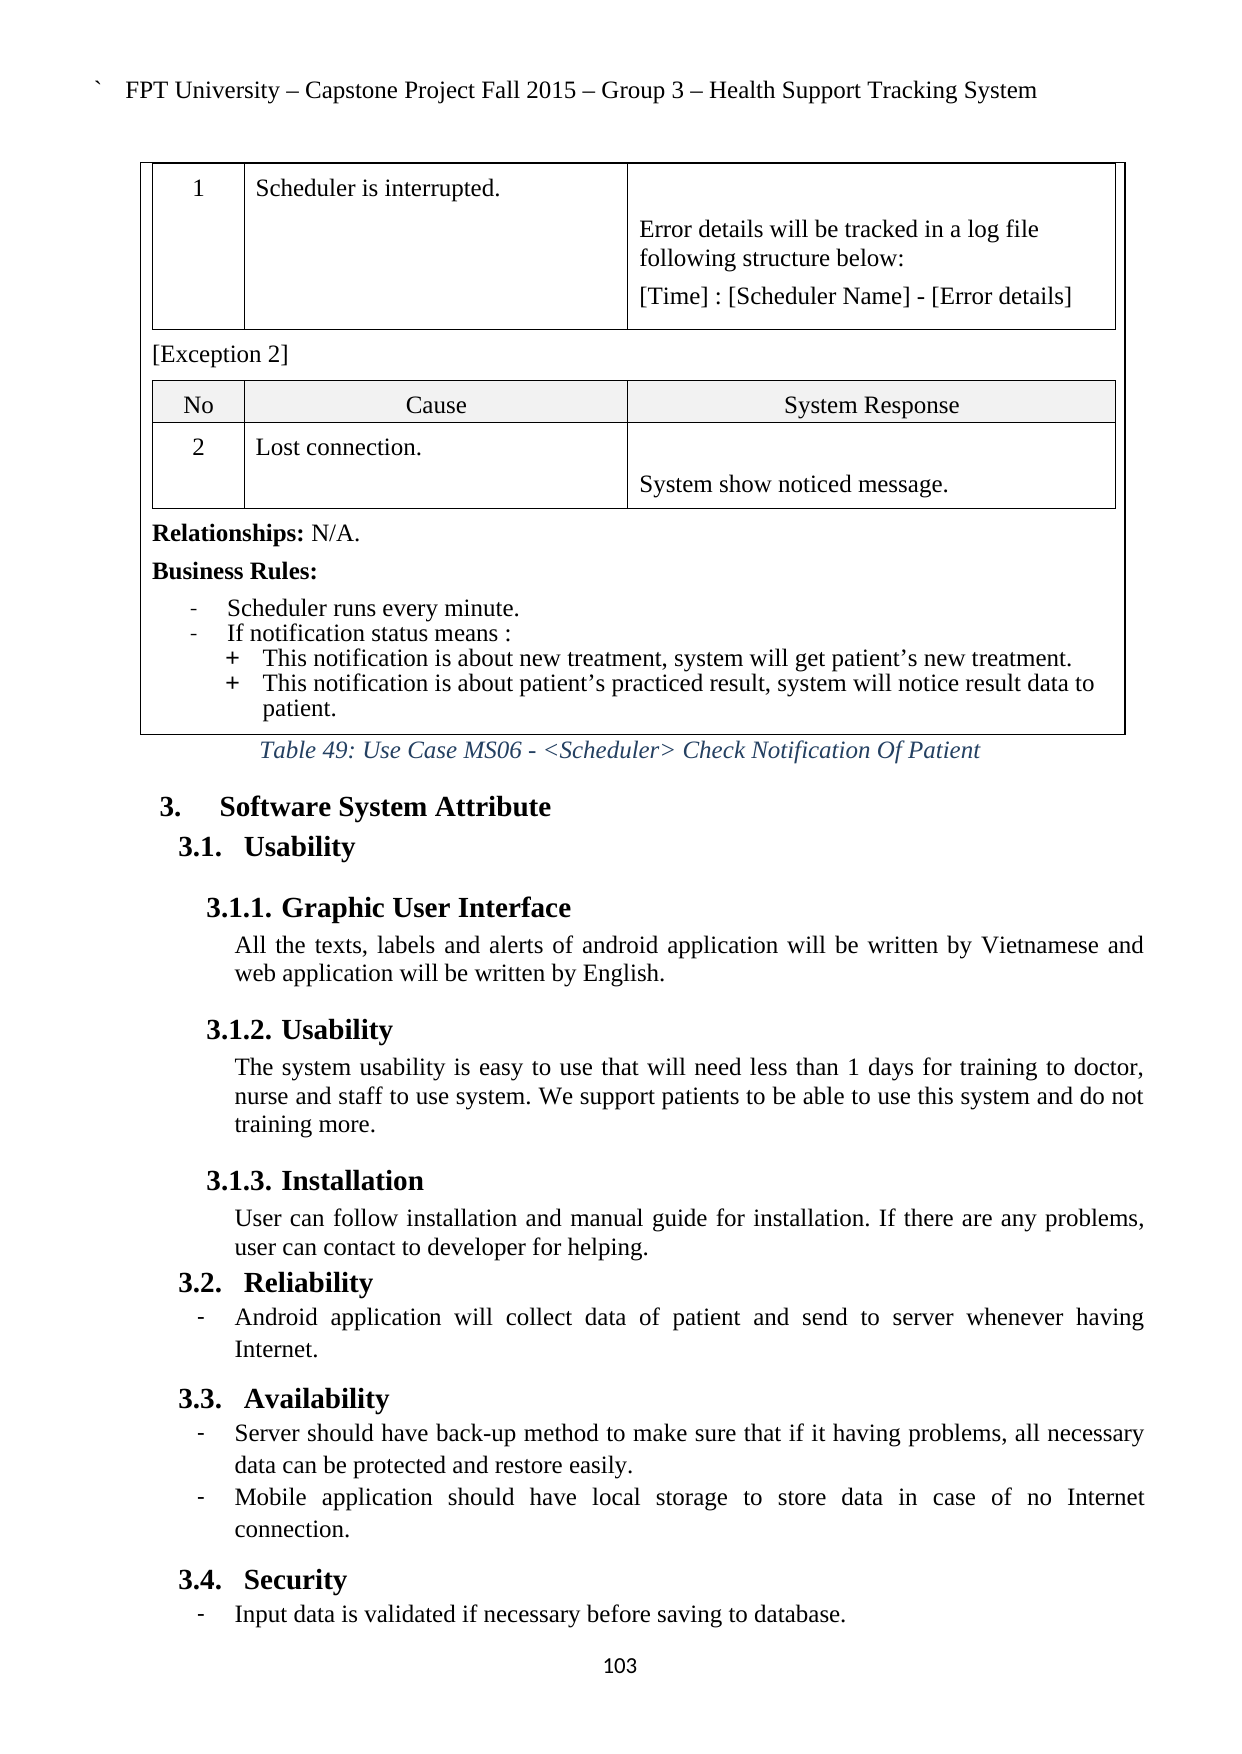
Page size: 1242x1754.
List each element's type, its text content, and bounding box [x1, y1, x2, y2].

subtitle Graphic User Interface [206, 890, 1146, 923]
list Android application will collect data of patient and send to server whenever having Internet. [197, 1301, 1146, 1362]
text The system usability is easy to use that will need less than 1 days for training to doctor, nurse and staff to use system. We support patients to be able to use this system and do not training more. [234, 1052, 1146, 1138]
subtitle Security [169, 1562, 1146, 1596]
subtitle Availability [169, 1381, 1146, 1415]
text All the texts, labels and alerts of android application will be written by Vietnamese and web application will be written by English. [234, 930, 1146, 987]
subtitle Software System Attribute [159, 789, 1146, 823]
subtitle Installation [206, 1163, 1146, 1197]
list Input data is validated if necessary before saving to database. [197, 1598, 1146, 1629]
subtitle Usability [206, 1012, 1146, 1046]
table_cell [141, 163, 1124, 734]
subtitle Reliability [169, 1265, 1146, 1298]
text Table 49: Use Case MS06 - <Scheduler> Check Notification Of Patient [94, 735, 1146, 764]
list Mobile application should have local storage to store data in case of no Internet connection. [197, 1481, 1146, 1543]
list Server should have back-up method to make sure that if it having problems, all necessary data can be protected and restore easily. [197, 1418, 1146, 1479]
text User can follow installation and manual guide for installation. If there are any problems, user can contact to developer for helping. [234, 1203, 1146, 1261]
subtitle Usability [169, 829, 1146, 862]
